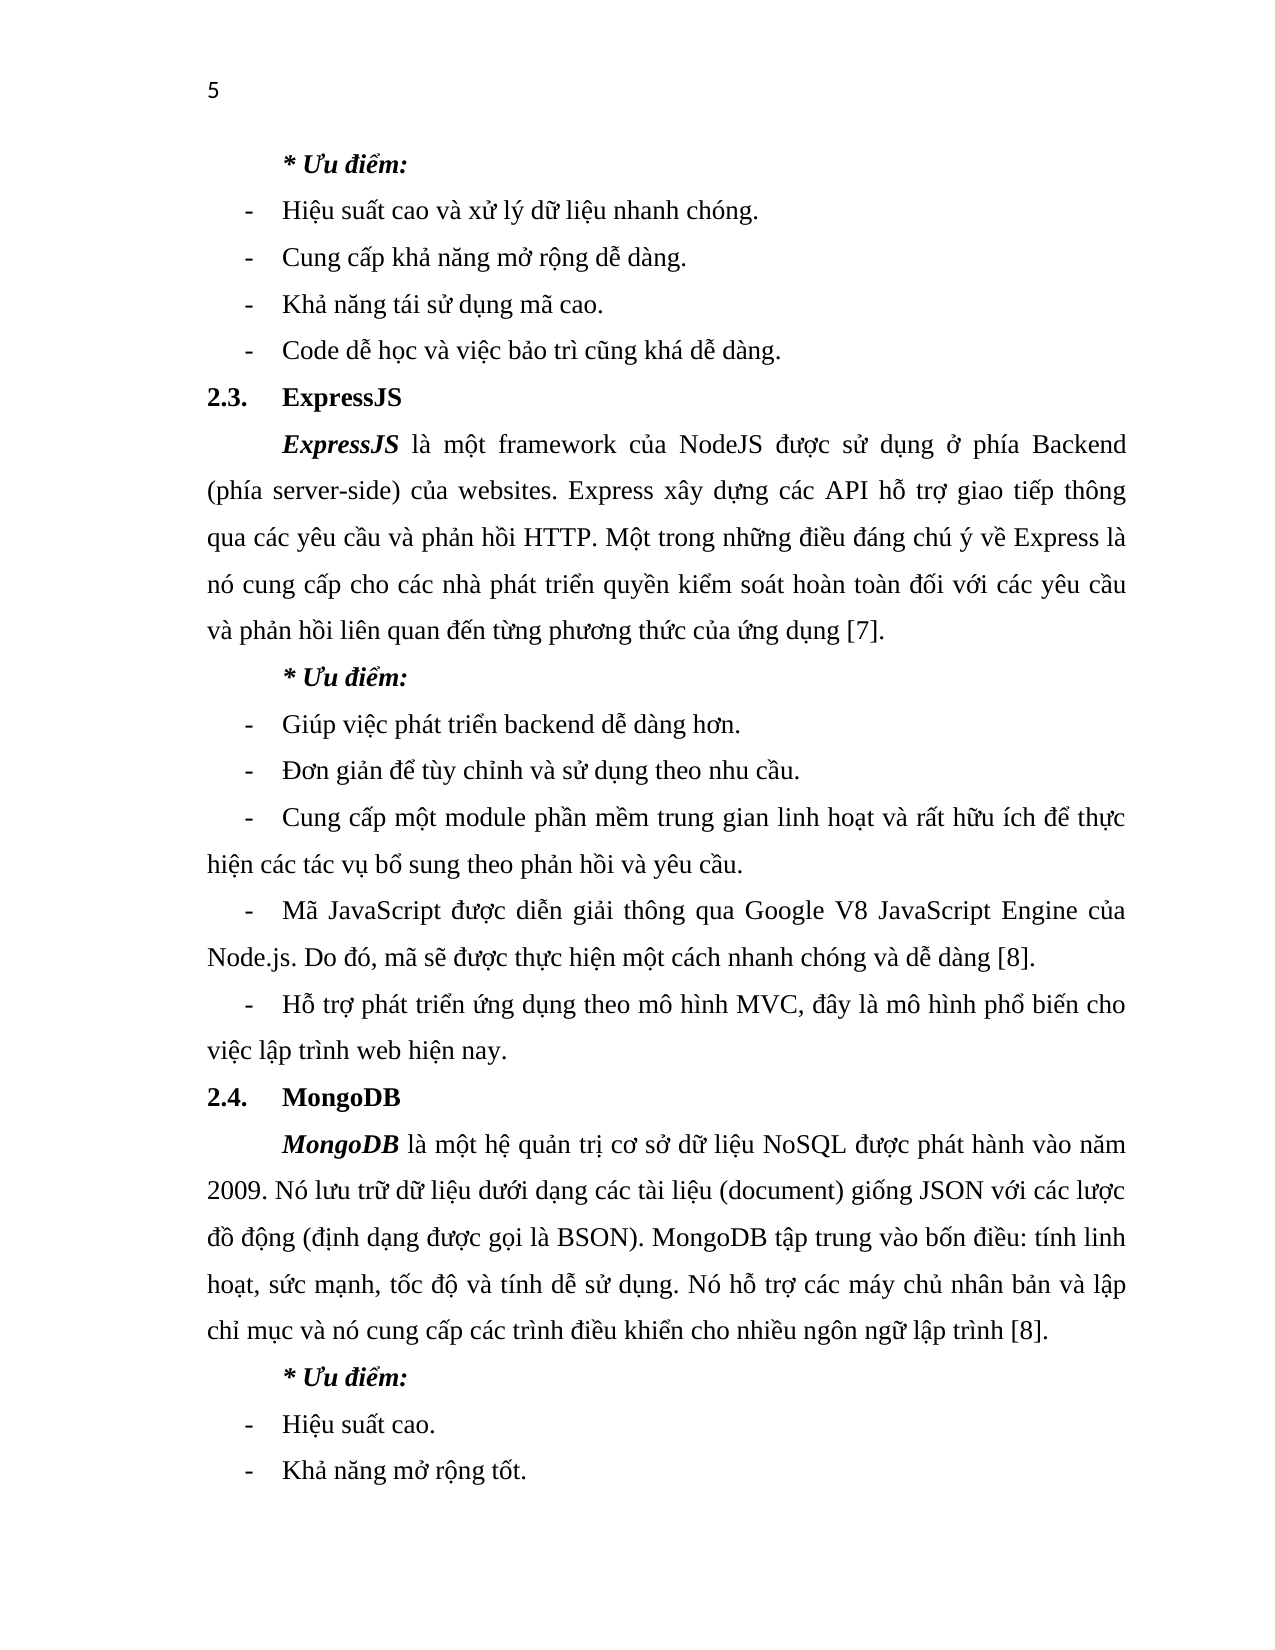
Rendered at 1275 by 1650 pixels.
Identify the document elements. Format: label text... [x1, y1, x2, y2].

list Khả năng mở rộng tốt. [207, 1454, 1127, 1486]
list ExpressJS [207, 381, 1127, 412]
list Cung cấp một module phần mềm trung gian linh hoạt và rất hữu ích để thực hiện các tác vụ bổ sung theo phản hồi và yêu cầu. [207, 801, 1127, 879]
list Mã JavaScript được diễn giải thông qua Google V8 JavaScript Engine của Node.js. Do đó, mã sẽ được thực hiện một cách nhanh chóng và dễ dàng [8]. [207, 894, 1127, 972]
text MongoDB là một hệ quản trị cơ sở dữ liệu NoSQL được phát hành vào năm 2009. Nó lưu trữ dữ liệu dưới dạng các tài liệu (document) giống JSON với các lược đồ động (định dạng được gọi là BSON). MongoDB tập trung vào bốn điều: tính linh hoạt, sức mạnh, tốc độ và tính dễ sử dụng. Nó hỗ trợ các máy chủ nhân bản và lập chỉ mục và nó cung cấp các trình điều khiển cho nhiều ngôn ngữ lập trình [8]. [207, 1128, 1127, 1346]
list Hiệu suất cao và xử lý dữ liệu nhanh chóng. [244, 194, 1127, 226]
list Hỗ trợ phát triển ứng dụng theo mô hình MVC, đây là mô hình phổ biến cho việc lập trình web hiện nay. [207, 988, 1127, 1066]
text * Ưu điểm: [207, 148, 1127, 179]
list Giúp việc phát triển backend dễ dàng hơn. [207, 708, 1127, 739]
list Cung cấp khả năng mở rộng dễ dàng. [244, 241, 1127, 272]
text * Ưu điểm: [207, 1361, 1127, 1392]
list Hiệu suất cao. [207, 1408, 1127, 1439]
list MongoDB [207, 1081, 1127, 1112]
list Khả năng tái sử dụng mã cao. [244, 288, 1127, 319]
list Đơn giản để tùy chỉnh và sử dụng theo nhu cầu. [207, 754, 1127, 786]
text * Ưu điểm: [207, 661, 1127, 692]
list Code dễ học và việc bảo trì cũng khá dễ dàng. [244, 334, 1127, 366]
text ExpressJS là một framework của NodeJS được sử dụng ở phía Backend (phía server-side) của websites. Express xây dựng các API hỗ trợ giao tiếp thông qua các yêu cầu và phản hồi HTTP. Một trong những điều đáng chú ý về Express là nó cung cấp cho các nhà phát triển quyền kiểm soát hoàn toàn đối với các yêu cầu và phản hồi liên quan đến từng phương thức của ứng dụng [7]. [207, 428, 1127, 646]
